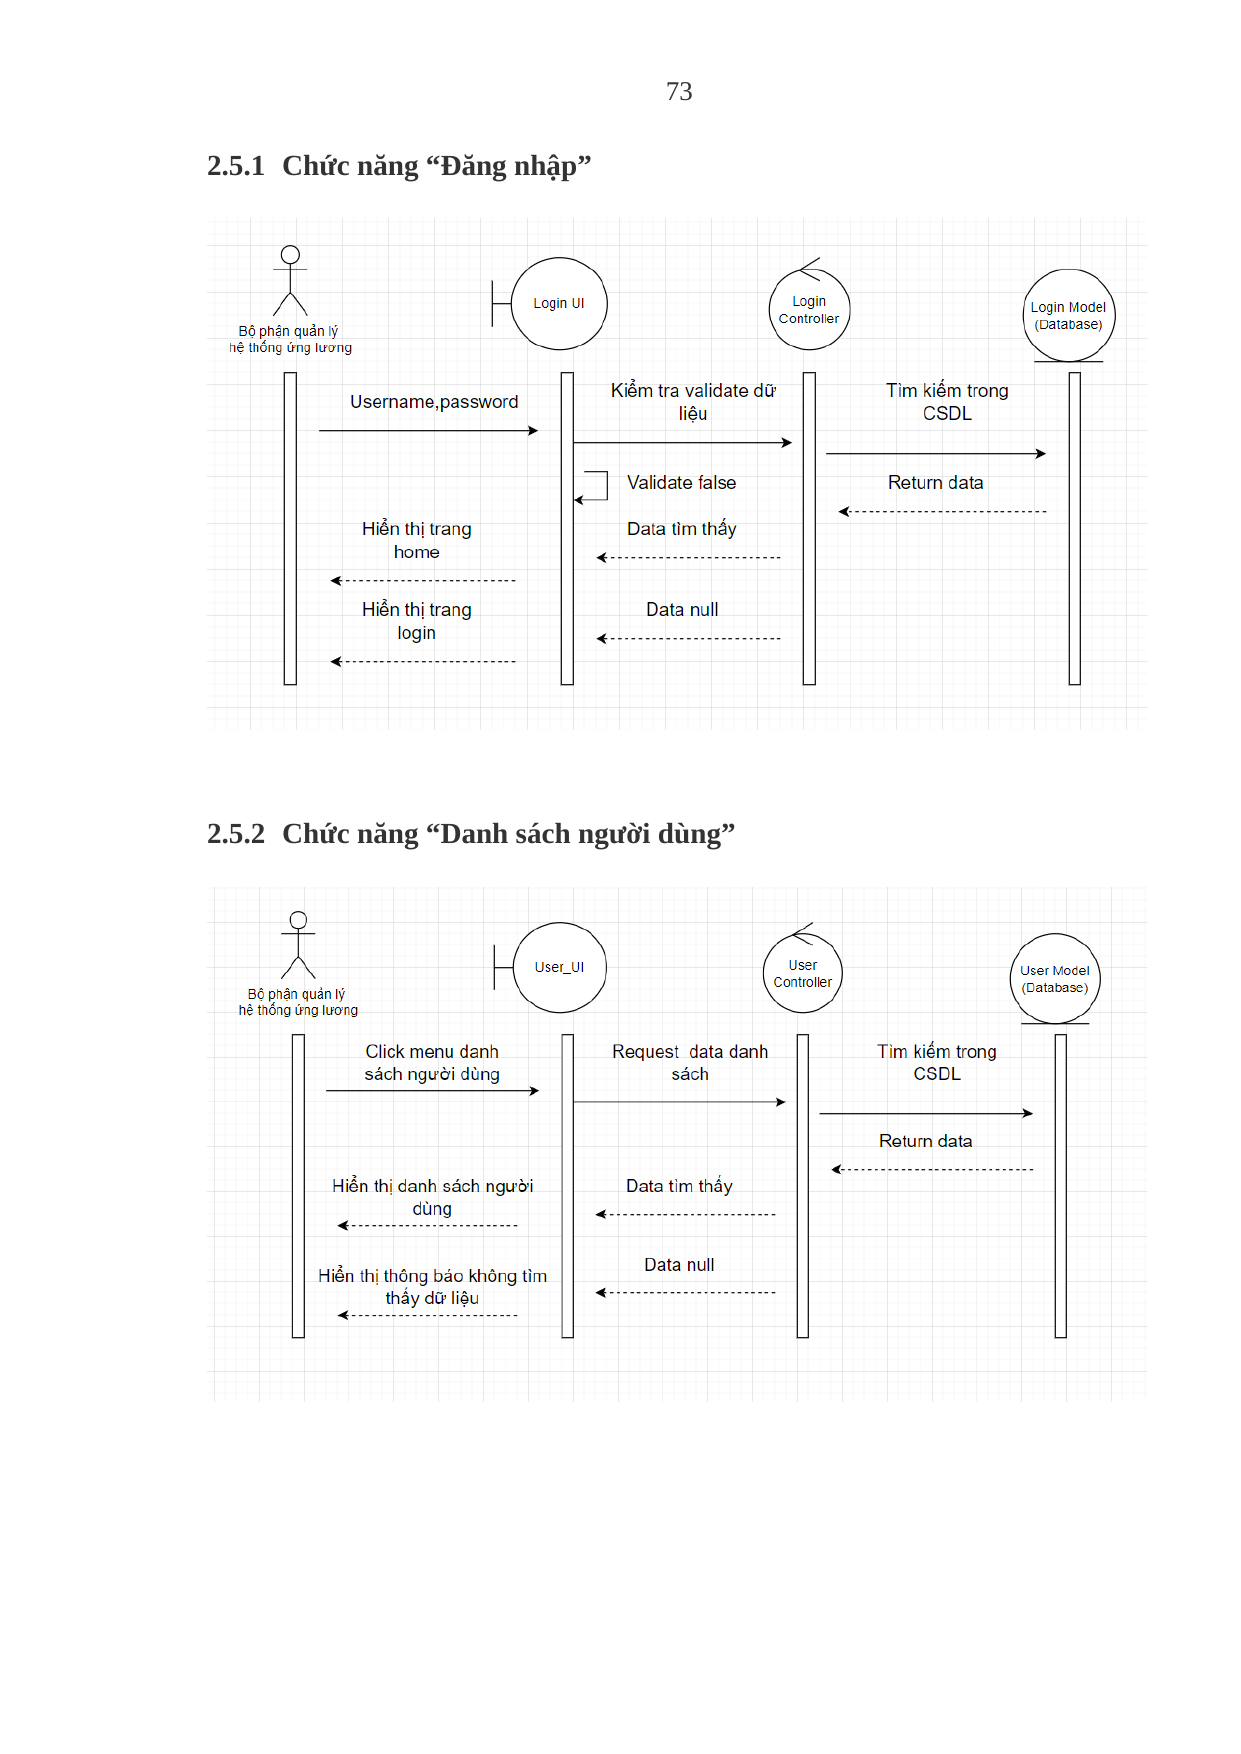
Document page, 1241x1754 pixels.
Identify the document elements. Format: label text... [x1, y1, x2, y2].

picture [206, 218, 1148, 730]
picture [206, 887, 1148, 1402]
subtitle Chức năng “Danh sách người dùng” [207, 816, 1152, 849]
subtitle Chức năng “Đăng nhập” [207, 148, 1152, 181]
